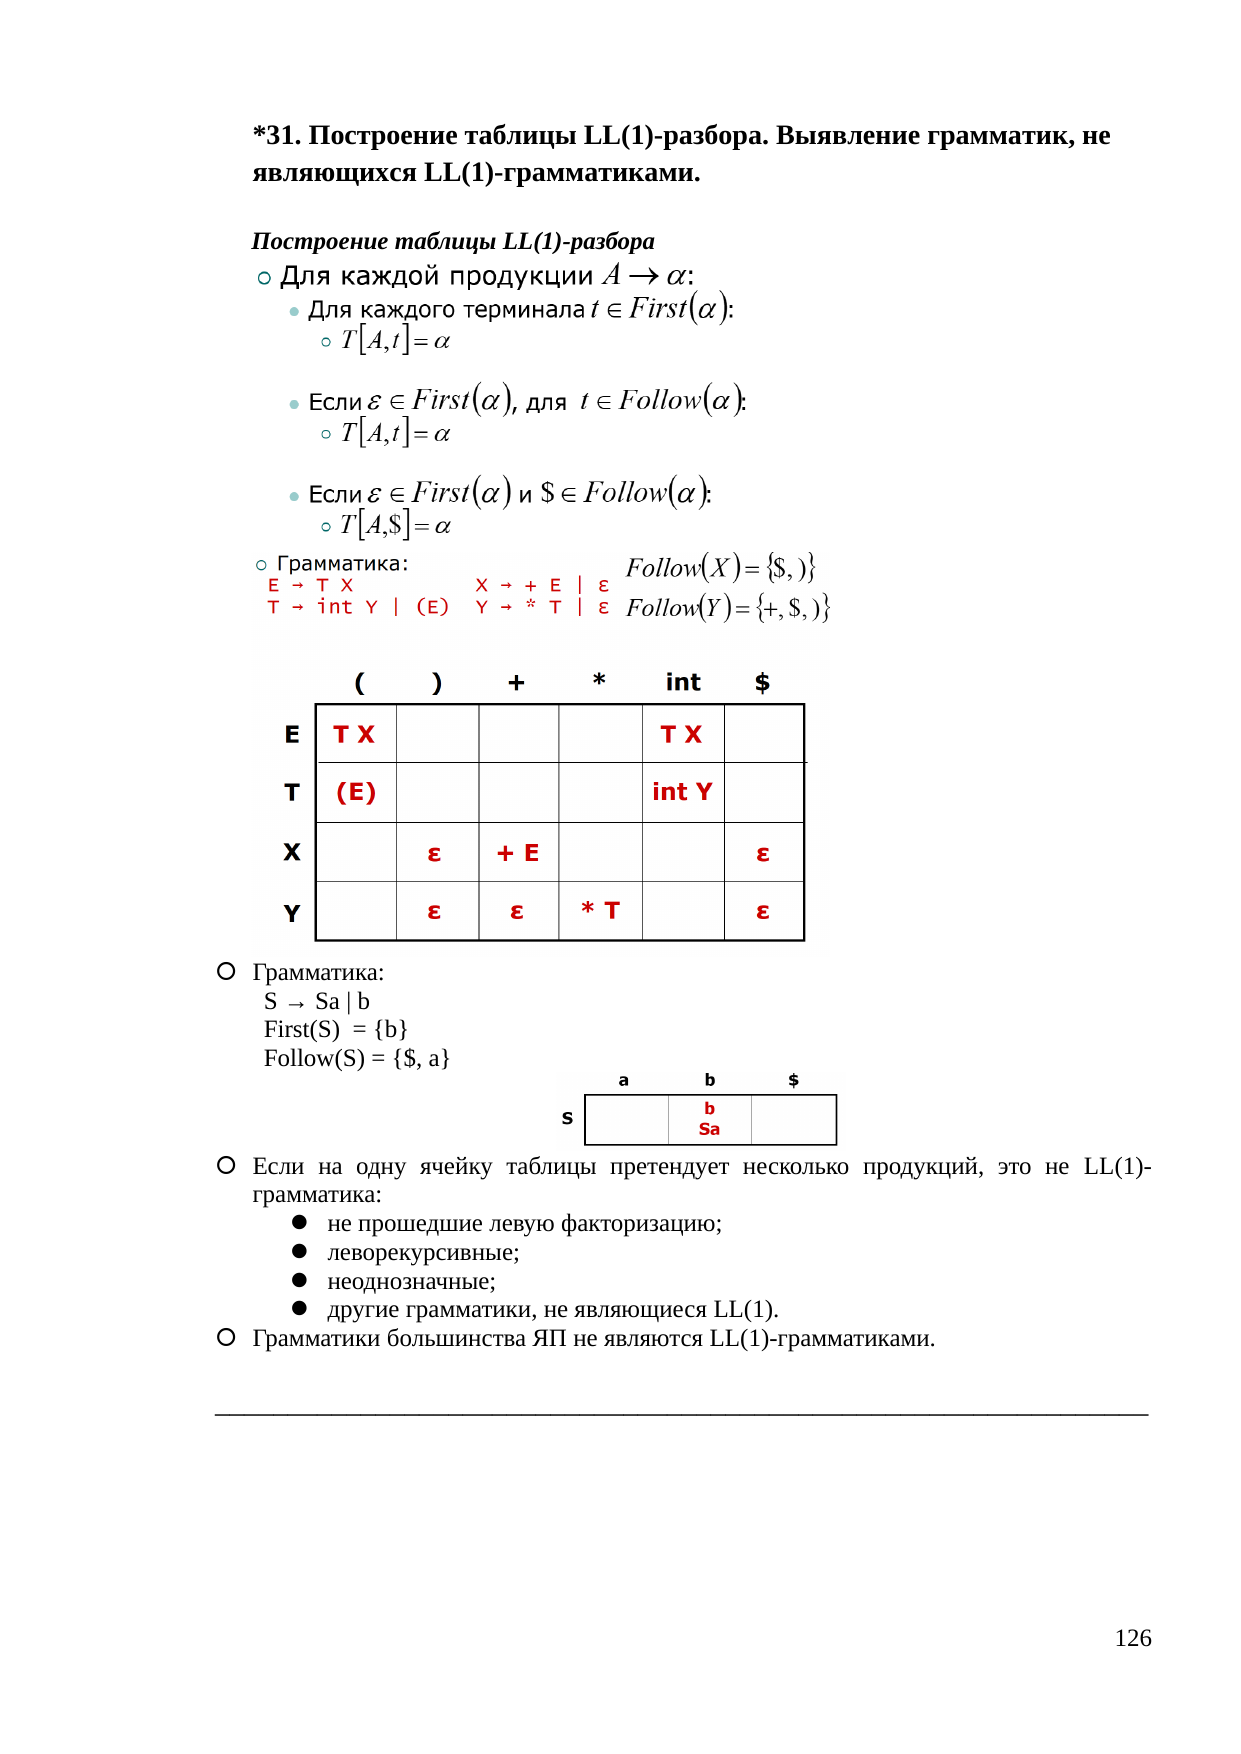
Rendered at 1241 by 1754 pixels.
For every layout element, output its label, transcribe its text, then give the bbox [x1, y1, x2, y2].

text First(S) = {b} [177, 1014, 1152, 1043]
text Построение таблицы LL(1)-разбора [177, 226, 1152, 255]
subtitle *31. Построение таблицы LL(1)-разбора. Выявление грамматик, не являющихся LL(1)-грамматиками. [252, 118, 1152, 188]
picture [251, 254, 831, 957]
list леворекурсивные; [290, 1237, 1152, 1266]
picture [556, 1072, 847, 1151]
list Грамматики большинства ЯП не являются LL(1)-грамматиками. [215, 1323, 1152, 1352]
list неоднозначные; [290, 1266, 1152, 1294]
list Грамматика: [215, 957, 1152, 986]
list не прошедшие левую факторизацию; [290, 1208, 1152, 1237]
list Если на одну ячейку таблицы претендует несколько продукций, это не LL(1)-грамматика: [215, 1151, 1152, 1208]
text Follow(S) = {$, a} [177, 1043, 1152, 1072]
list другие грамматики, не являющиеся LL(1). [290, 1294, 1152, 1323]
text S → Sa | b [177, 986, 1152, 1014]
text ________________________________________________________________ [215, 1386, 1152, 1419]
